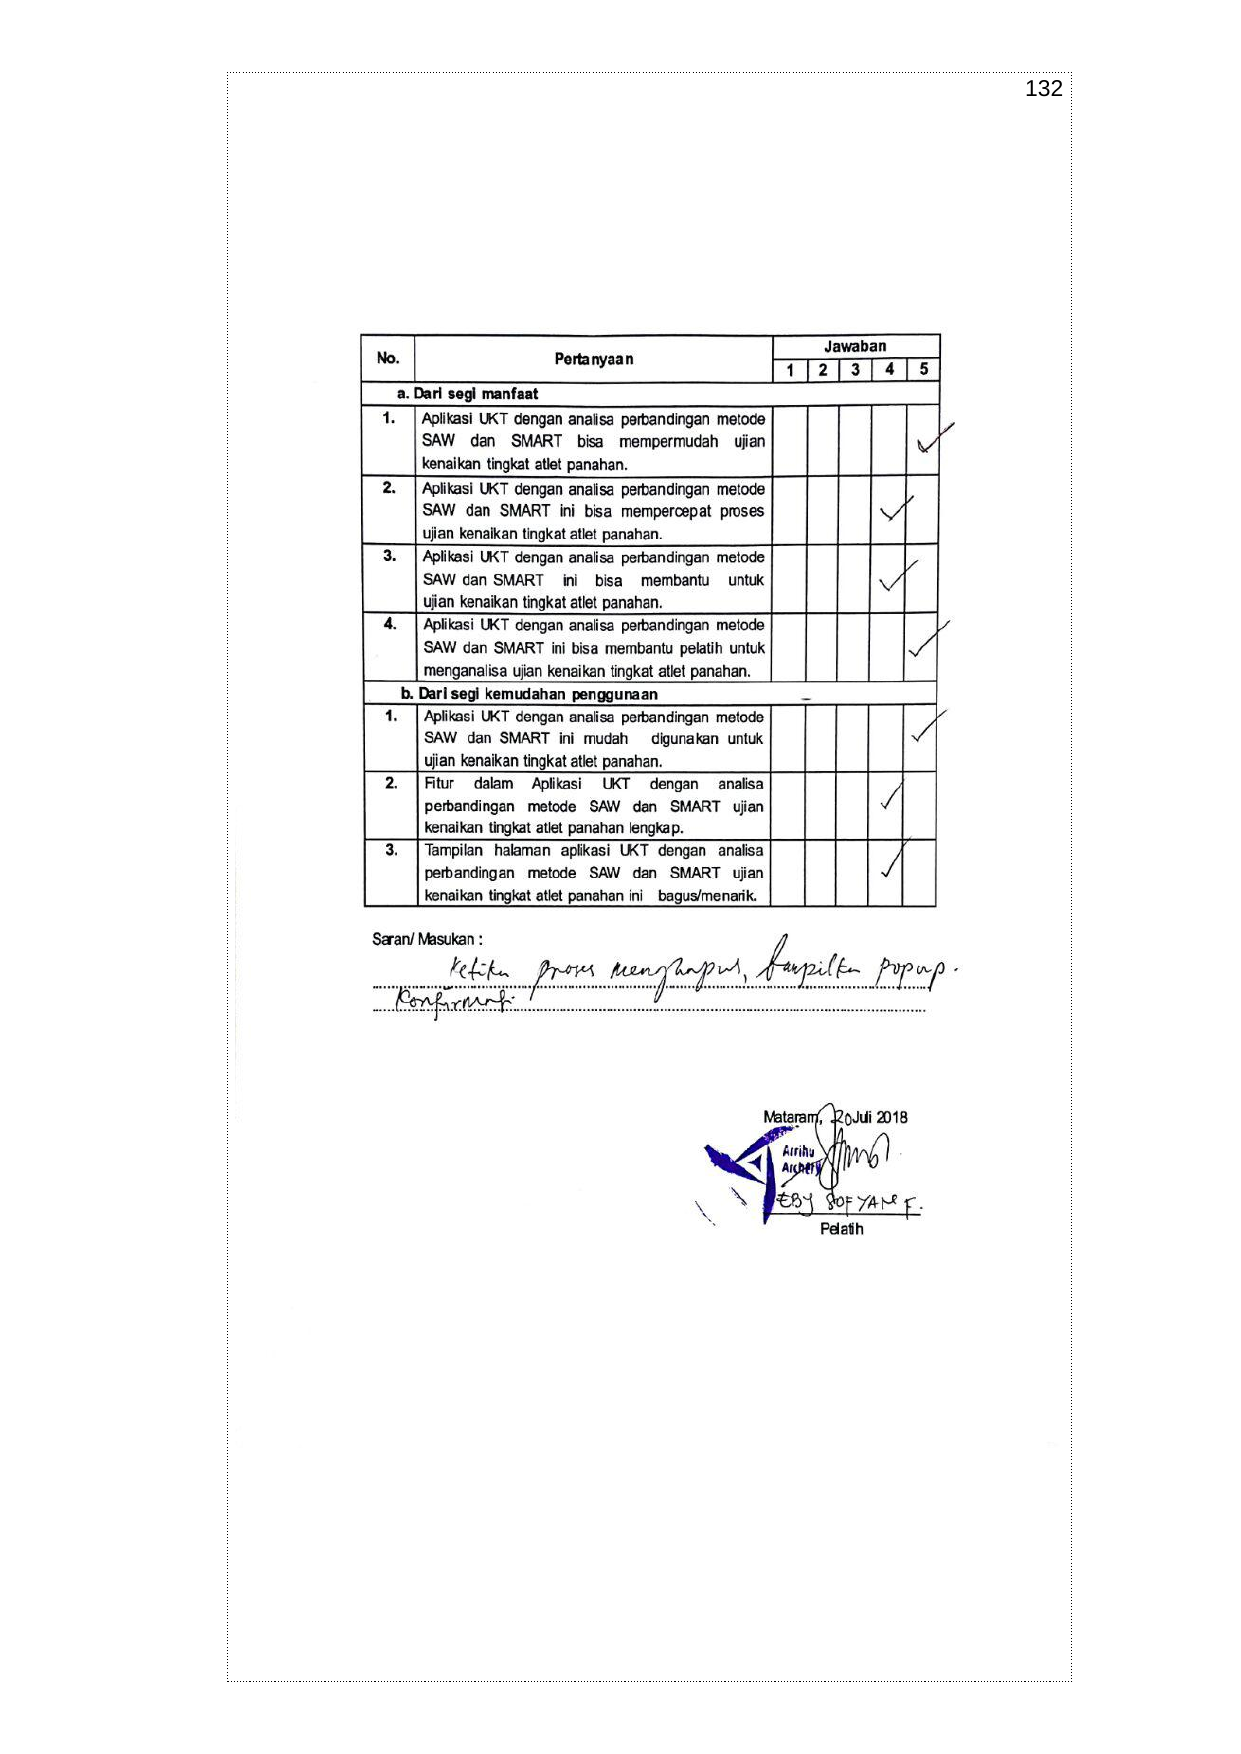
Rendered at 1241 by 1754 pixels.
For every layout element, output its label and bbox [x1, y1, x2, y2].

picture [235, 236, 1063, 1448]
